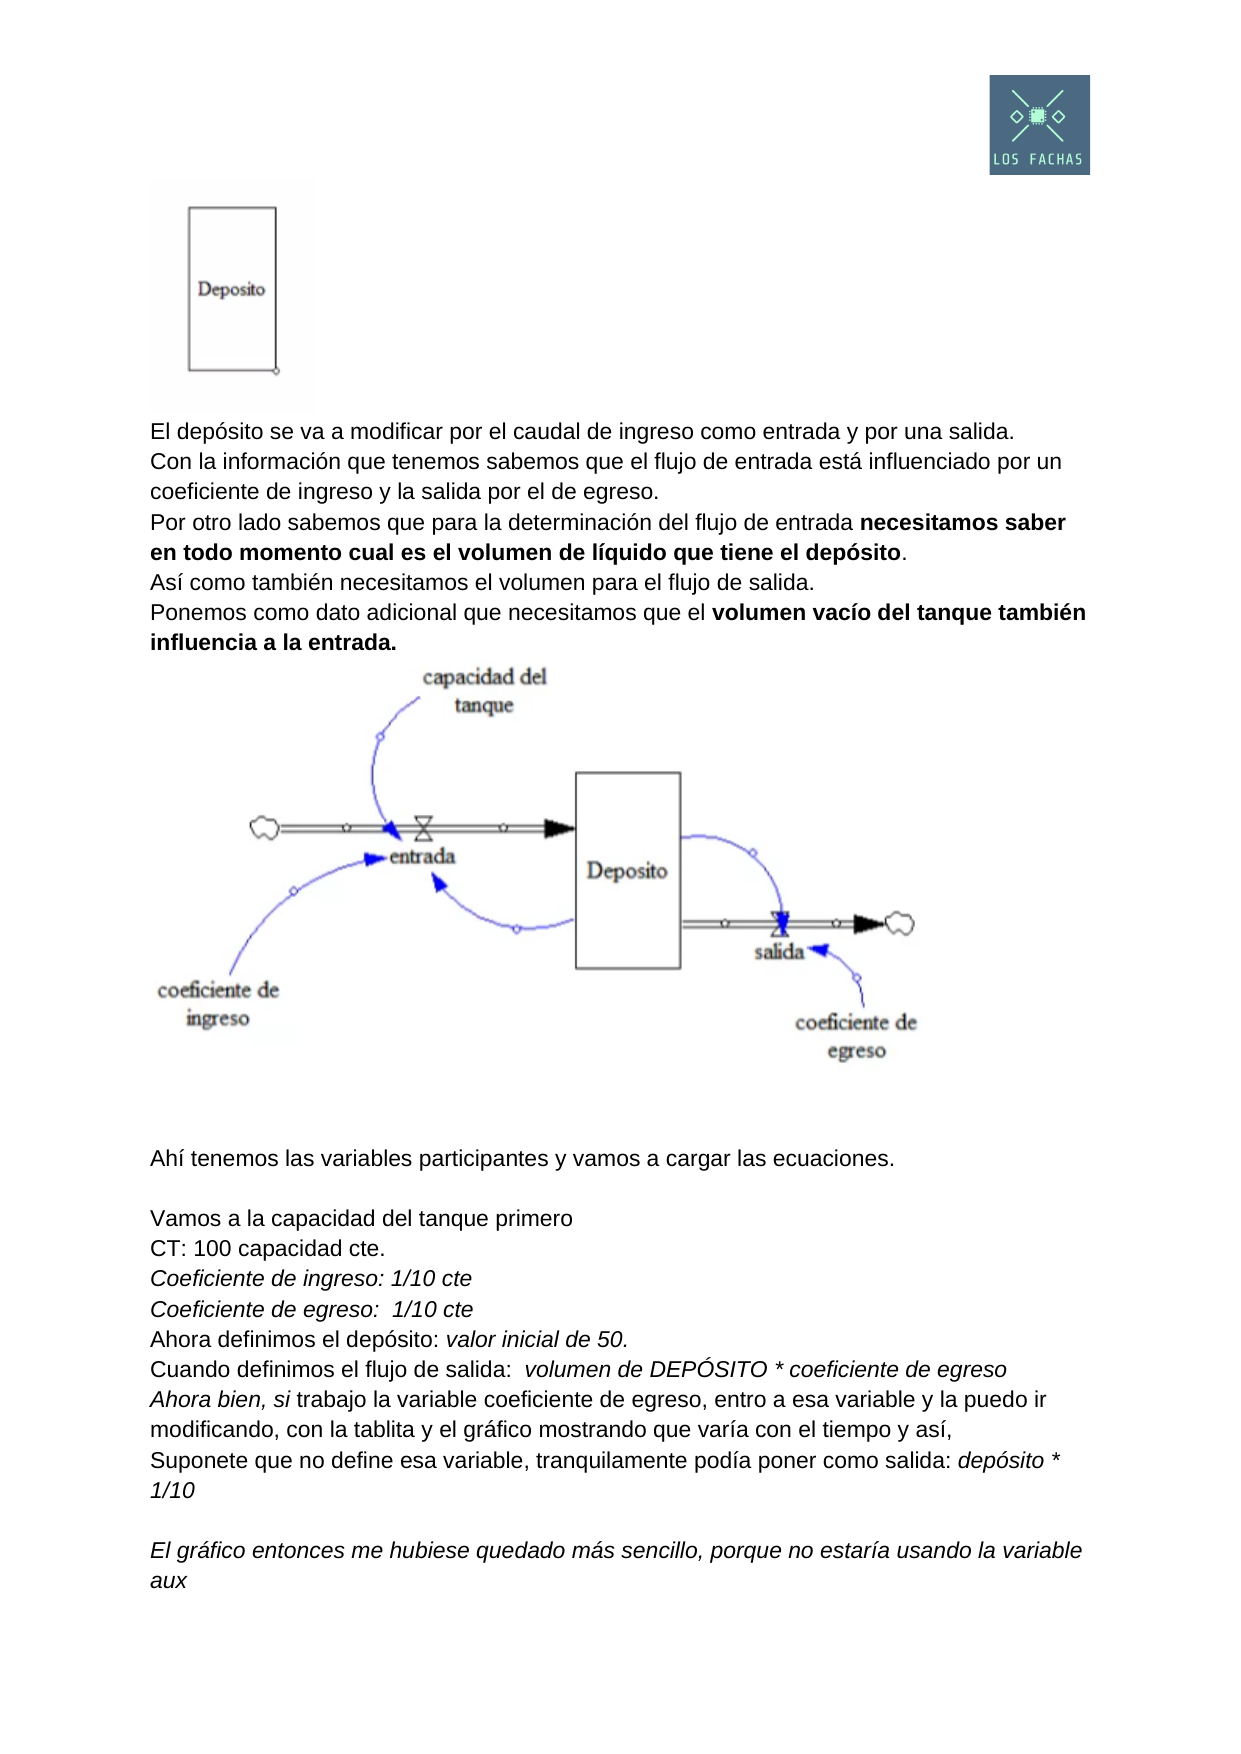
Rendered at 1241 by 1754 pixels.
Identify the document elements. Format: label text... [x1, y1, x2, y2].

text El depósito se va a modificar por el caudal de ingreso como entrada y por una salida. [150, 418, 1090, 444]
text Ahí tenemos las variables participantes y vamos a cargar las ecuaciones. [150, 1144, 1090, 1171]
text Ponemos como dato adicional que necesitamos que el volumen vacío del tanque también influencia a la entrada. [150, 599, 1090, 656]
text Así como también necesitamos el volumen para el flujo de salida. [150, 569, 1090, 595]
picture [989, 75, 1091, 175]
text Con la información que tenemos sabemos que el flujo de entrada está influenciado por un coeficiente de ingreso y la salida por el de egreso. [150, 448, 1090, 504]
text Vamos a la capacidad del tanque primero [150, 1205, 1090, 1231]
text Suponete que no define esa variable, tranquilamente podía poner como salida: depósito * 1/10 [150, 1447, 1090, 1533]
text El gráfico entonces me hubiese quedado más sencillo, porque no estaría usando la variable aux [150, 1537, 1090, 1594]
picture [150, 659, 1014, 1141]
text Ahora bien, si trabajo la variable coeficiente de egreso, entro a esa variable y la puedo ir modificando, con la tablita y el gráfico mostrando que varía con el tiempo y así, [150, 1386, 1090, 1443]
picture [150, 178, 316, 414]
text CT: 100 capacidad cte. [150, 1235, 1090, 1262]
text Por otro lado sabemos que para la determinación del flujo de entrada necesitamos saber en todo momento cual es el volumen de líquido que tiene el depósito. [150, 508, 1090, 565]
text Coeficiente de ingreso: 1/10 cte Coeficiente de egreso: 1/10 cte Ahora definimos el depósito: valor inicial de 50. Cuando definimos el flujo de salida: volumen de DEPÓSITO * coeficiente de egreso [150, 1265, 1090, 1382]
